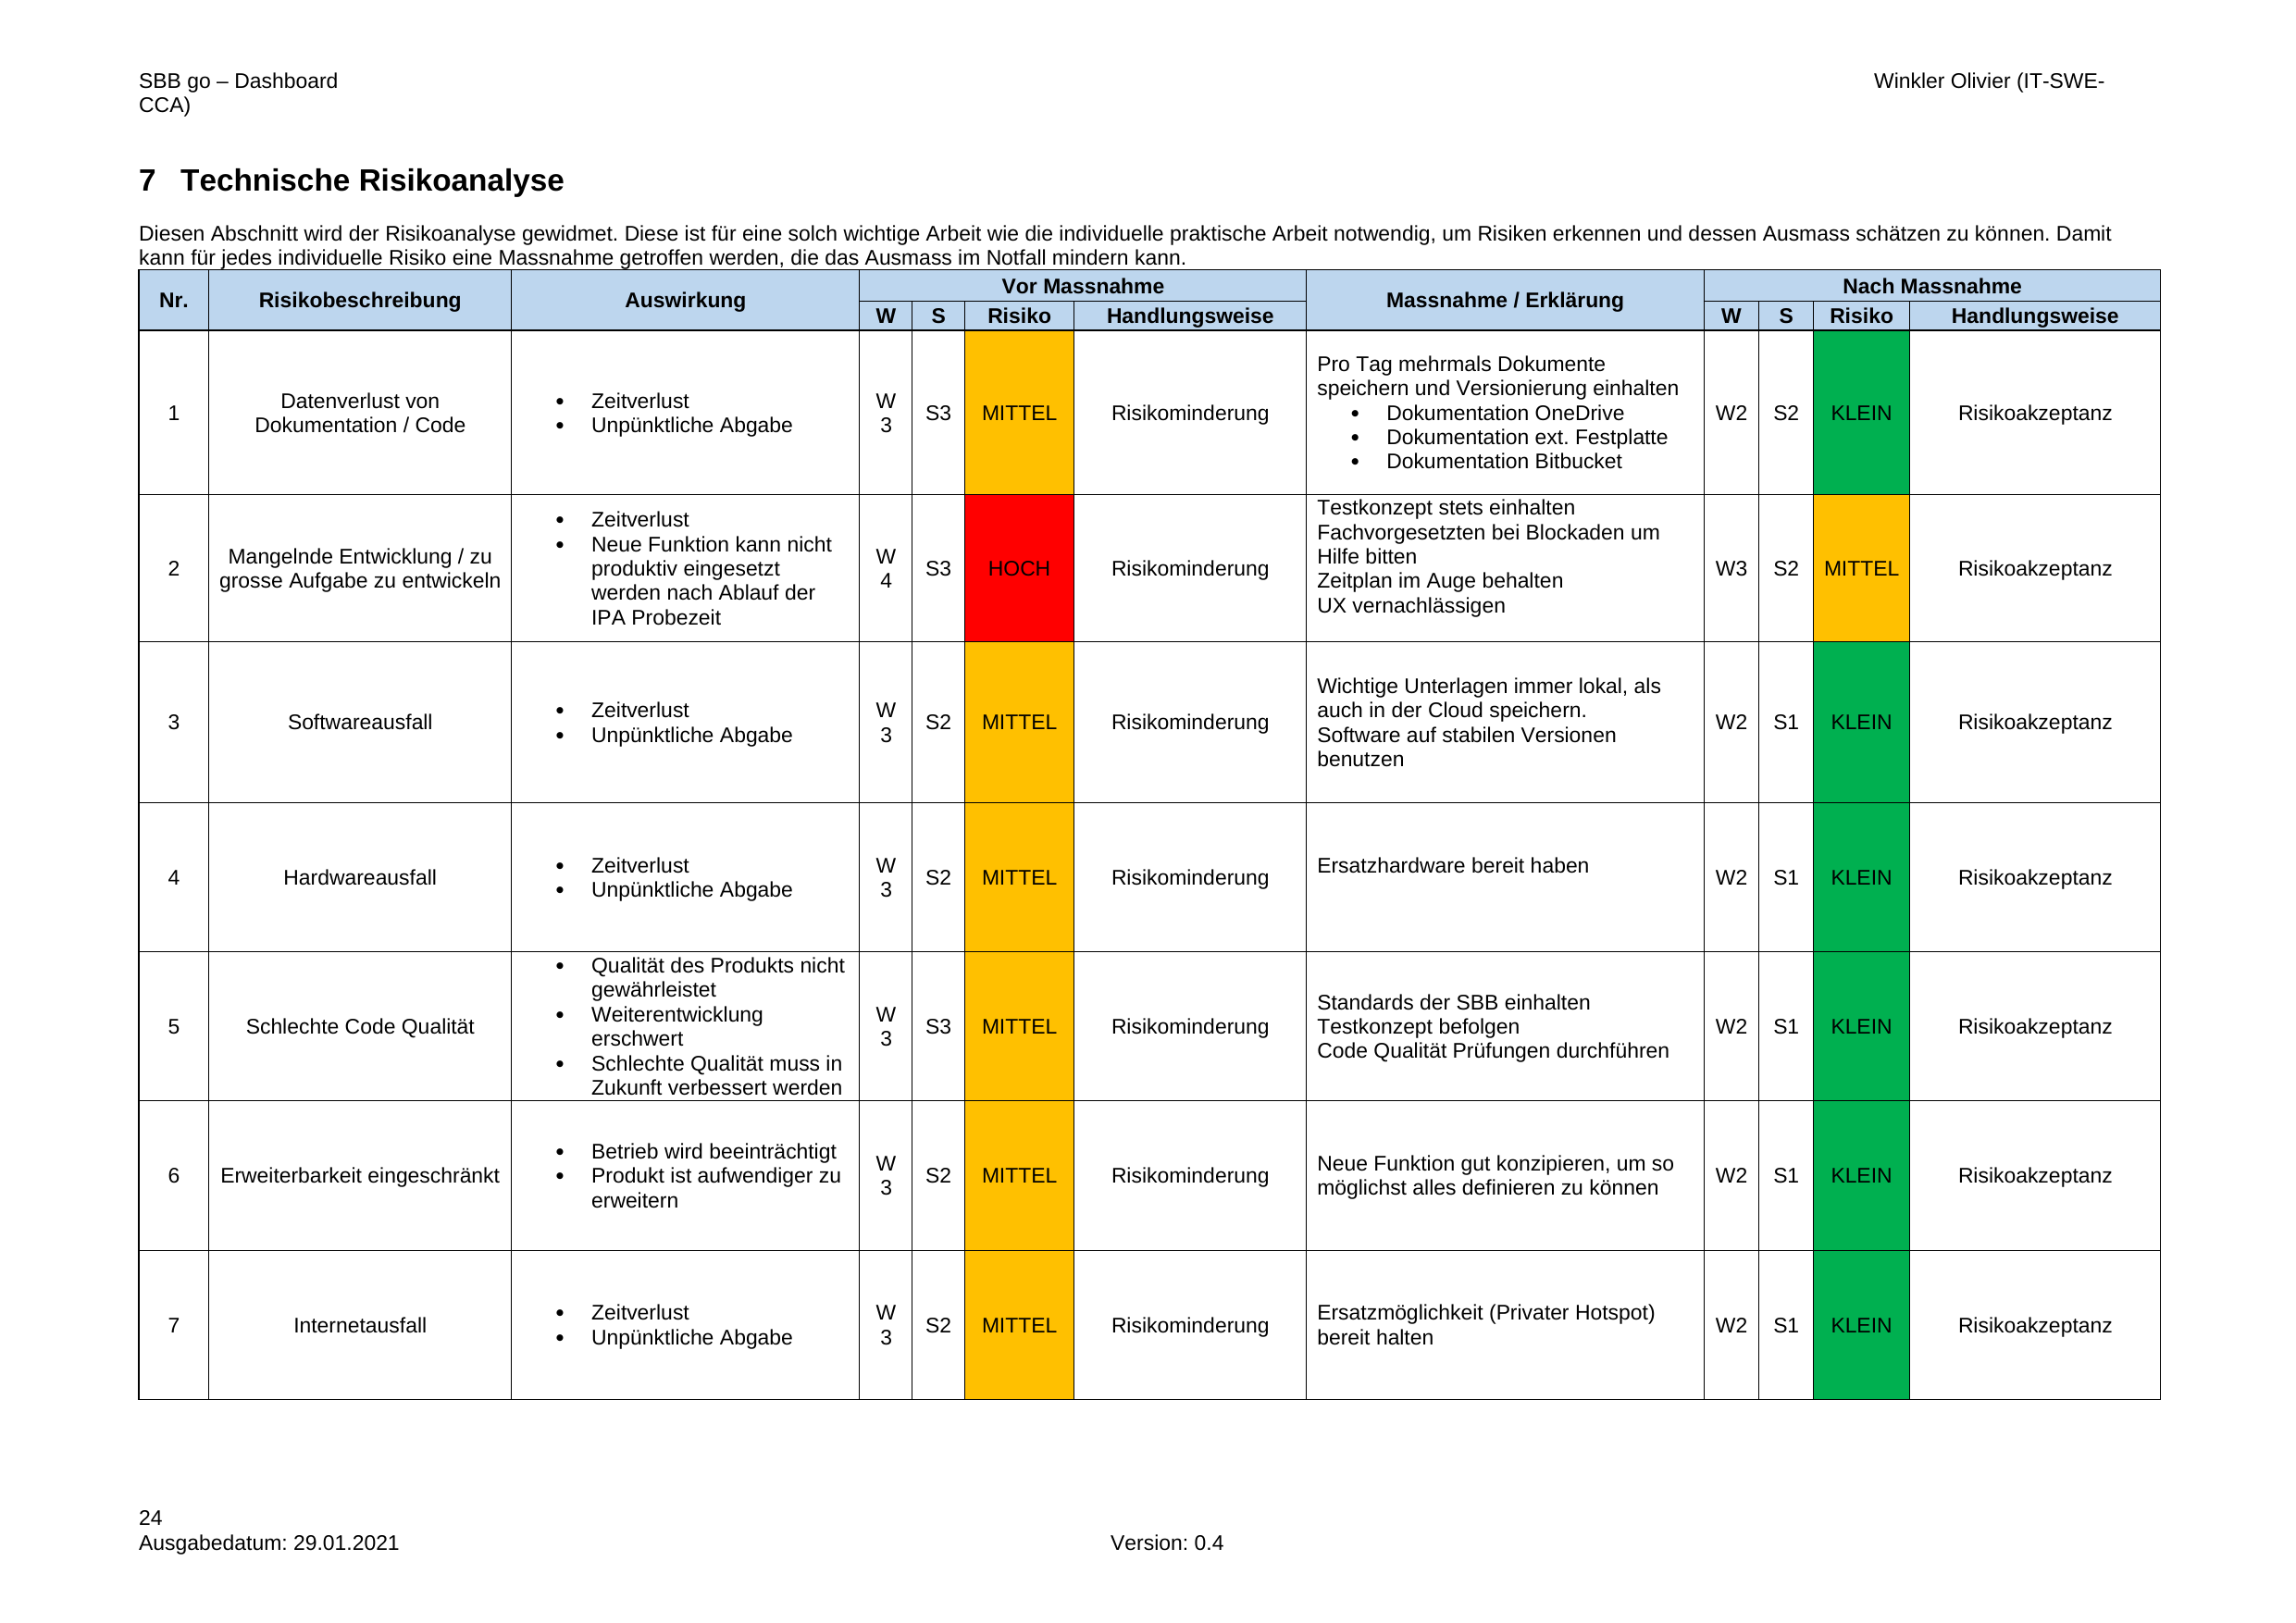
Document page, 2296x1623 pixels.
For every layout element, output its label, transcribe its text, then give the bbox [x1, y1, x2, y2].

table_cell Testkonzept stets einhalten Fachvorgesetzten bei Blockaden um Hilfe bitten Zeitplan im Auge behalten UX vernachlässigen [1307, 495, 1704, 641]
table_cell Datenverlust von Dokumentation / Code [209, 331, 511, 494]
table_cell W2 [1705, 1101, 1758, 1250]
table_cell Mangelnde Entwicklung / zu grosse Aufgabe zu entwickeln [209, 495, 511, 641]
table_cell W2 [1705, 642, 1758, 802]
table_cell Internetausfall [209, 1251, 511, 1399]
table_cell Risikoakzeptanz [1910, 331, 2160, 494]
table_cell MITTEL [965, 952, 1074, 1100]
table_cell Risikoakzeptanz [1910, 803, 2160, 951]
table_cell W3 [1705, 495, 1758, 641]
table_cell 7 [140, 1251, 208, 1399]
table_cell KLEIN [1814, 803, 1909, 951]
table_cell MITTEL [965, 1101, 1074, 1250]
table_cell 5 [140, 952, 208, 1100]
table_cell Risikominderung [1074, 495, 1306, 641]
table_cell S1 [1759, 642, 1813, 802]
table_cell KLEIN [1814, 331, 1909, 494]
table_cell S2 [912, 1251, 964, 1399]
table_cell MITTEL [965, 642, 1074, 802]
table_cell Risikominderung [1074, 803, 1306, 951]
table_cell S [912, 302, 964, 329]
table_cell Softwareausfall [209, 642, 511, 802]
text Diesen Abschnitt wird der Risikoanalyse gewidmet. Diese ist für eine solch wichtige Arbeit wie die individuelle praktische Arbeit notwendig, um Risiken erkennen und dessen Ausmass schätzen zu können. Damit kann für jedes individuelle Risiko eine Massnahme getroffen werden, die das Ausmass im Notfall mindern kann. [139, 220, 2156, 269]
table_cell W [860, 302, 912, 329]
table_cell Zeitverlust Unpünktliche Abgabe [512, 1251, 859, 1399]
table_cell W3 [860, 642, 912, 802]
subtitle Technische Risikoanalyse [139, 162, 2156, 197]
table_cell Standards der SBB einhalten Testkonzept befolgen Code Qualität Prüfungen durchführen [1307, 952, 1704, 1100]
table_cell W2 [1705, 331, 1758, 494]
table_cell W [1705, 302, 1758, 329]
table_cell 6 [140, 1101, 208, 1250]
table_cell W2 [1705, 803, 1758, 951]
table_cell KLEIN [1814, 1101, 1909, 1250]
table_cell Risikoakzeptanz [1910, 1251, 2160, 1399]
table_header Nach Massnahme [1705, 270, 2160, 301]
table_cell Qualität des Produkts nicht gewährleistet Weiterentwicklung erschwert Schlechte Qualität muss in Zukunft verbessert werden [512, 952, 859, 1100]
table_cell 3 [140, 642, 208, 802]
table_cell S1 [1759, 952, 1813, 1100]
table_cell Risikominderung [1074, 952, 1306, 1100]
table_cell W2 [1705, 952, 1758, 1100]
table_header Nr. [140, 270, 208, 329]
table_cell 2 [140, 495, 208, 641]
table_cell W3 [860, 331, 912, 494]
table_cell KLEIN [1814, 1251, 1909, 1399]
table_cell S2 [1759, 331, 1813, 494]
table_cell 4 [140, 803, 208, 951]
table_cell Zeitverlust Unpünktliche Abgabe [512, 642, 859, 802]
table_cell Risikominderung [1074, 1251, 1306, 1399]
table_cell W2 [1705, 1251, 1758, 1399]
table_cell S1 [1759, 1101, 1813, 1250]
table_cell S1 [1759, 803, 1813, 951]
table_cell MITTEL [965, 331, 1074, 494]
table_cell Schlechte Code Qualität [209, 952, 511, 1100]
table_cell Risikominderung [1074, 642, 1306, 802]
table_cell Hardwareausfall [209, 803, 511, 951]
table_cell S2 [912, 642, 964, 802]
table_cell 1 [140, 331, 208, 494]
table_cell S3 [912, 331, 964, 494]
table_cell W3 [860, 1251, 912, 1399]
table_cell Risikoakzeptanz [1910, 495, 2160, 641]
table_cell Zeitverlust Unpünktliche Abgabe [512, 803, 859, 951]
table_header Risikobeschreibung [209, 270, 511, 329]
table_cell Wichtige Unterlagen immer lokal, als auch in der Cloud speichern. Software auf stabilen Versionen benutzen [1307, 642, 1704, 802]
table_cell MITTEL [1814, 495, 1909, 641]
table_cell W4 [860, 495, 912, 641]
table_cell Zeitverlust Unpünktliche Abgabe [512, 331, 859, 494]
table_cell S3 [912, 495, 964, 641]
table_cell S2 [912, 803, 964, 951]
table_cell S1 [1759, 1251, 1813, 1399]
table_cell W3 [860, 952, 912, 1100]
table_cell Risikoakzeptanz [1910, 642, 2160, 802]
table_cell Ersatzhardware bereit haben [1307, 803, 1704, 951]
table_cell S3 [912, 952, 964, 1100]
table_header Massnahme / Erklärung [1307, 270, 1704, 329]
table_cell W3 [860, 803, 912, 951]
table_cell MITTEL [965, 1251, 1074, 1399]
table_cell KLEIN [1814, 642, 1909, 802]
table_cell S2 [912, 1101, 964, 1250]
table_cell Betrieb wird beeinträchtigt Produkt ist aufwendiger zu erweitern [512, 1101, 859, 1250]
table_cell Zeitverlust Neue Funktion kann nicht produktiv eingesetzt werden nach Ablauf der IPA Probezeit [512, 495, 859, 641]
table_cell Handlungsweise [1910, 302, 2160, 329]
table_cell Risiko [965, 302, 1074, 329]
table_cell Risikominderung [1074, 331, 1306, 494]
table_cell Risikoakzeptanz [1910, 952, 2160, 1100]
table_cell HOCH [965, 495, 1074, 641]
table_cell Ersatzmöglichkeit (Privater Hotspot) bereit halten [1307, 1251, 1704, 1399]
table_cell W3 [860, 1101, 912, 1250]
table_header Auswirkung [512, 270, 859, 329]
table_cell S2 [1759, 495, 1813, 641]
table_cell Neue Funktion gut konzipieren, um so möglichst alles definieren zu können [1307, 1101, 1704, 1250]
table_cell Handlungsweise [1074, 302, 1306, 329]
table_cell Erweiterbarkeit eingeschränkt [209, 1101, 511, 1250]
table_cell Risiko [1814, 302, 1909, 329]
table_cell Risikoakzeptanz [1910, 1101, 2160, 1250]
table_cell KLEIN [1814, 952, 1909, 1100]
table_cell S [1759, 302, 1813, 329]
table_cell Risikominderung [1074, 1101, 1306, 1250]
table_cell MITTEL [965, 803, 1074, 951]
table_header Vor Massnahme [860, 270, 1306, 301]
table_cell Pro Tag mehrmals Dokumente speichern und Versionierung einhalten Dokumentation OneDrive Dokumentation ext. Festplatte Dokumentation Bitbucket [1307, 331, 1704, 494]
